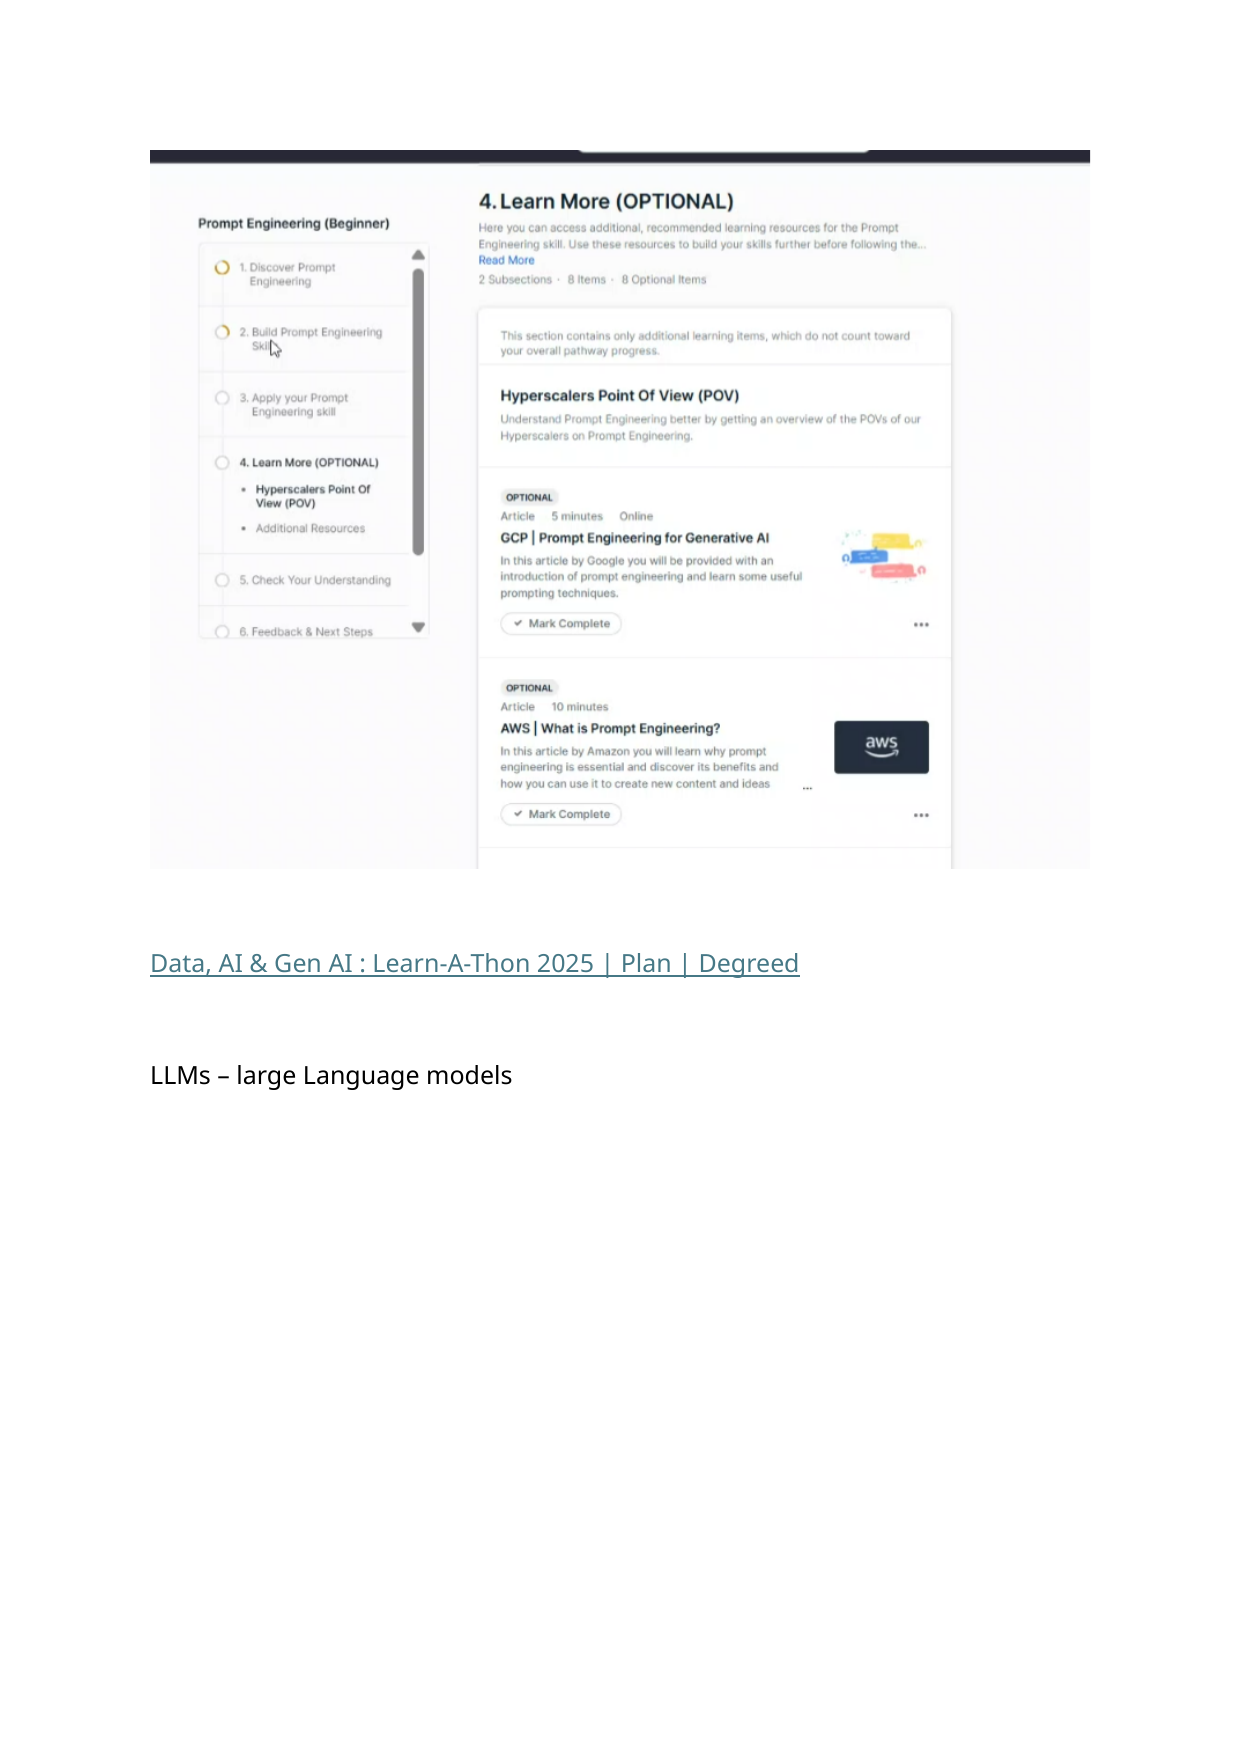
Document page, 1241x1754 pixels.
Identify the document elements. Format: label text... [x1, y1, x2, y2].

picture [150, 150, 1091, 869]
text Data, AI & Gen AI : Learn-A-Thon 2025 | Plan | Degreed [150, 946, 1090, 980]
text LLMs – large Language models [150, 1058, 1090, 1092]
